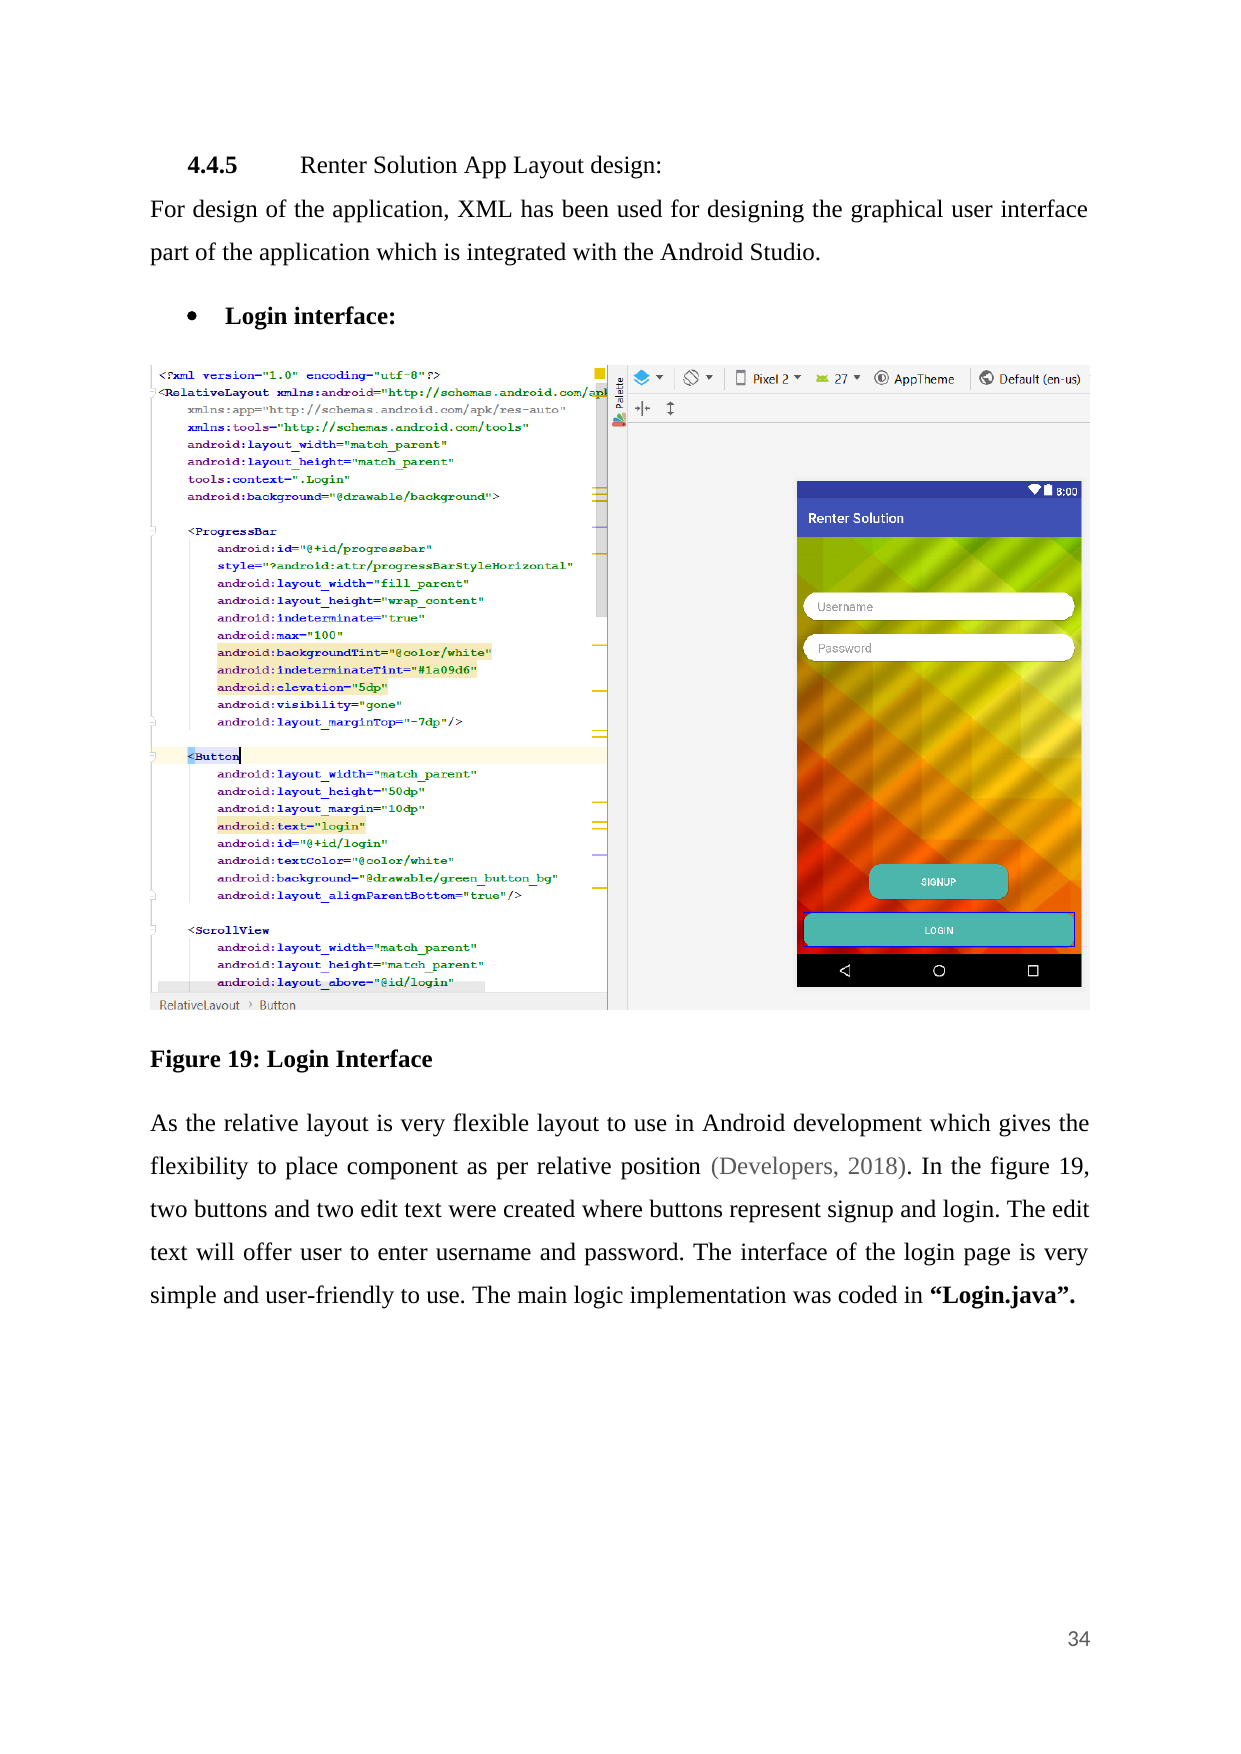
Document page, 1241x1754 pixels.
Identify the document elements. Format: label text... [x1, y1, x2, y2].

text Figure 19: Login Interface [150, 1044, 1090, 1073]
picture [150, 365, 1091, 1010]
subtitle Renter Solution App Layout design: [187, 150, 1090, 179]
text For design of the application, XML has been used for designing the graphical user interface part of the application which is integrated with the Android Studio. [150, 194, 1090, 266]
list Login interface: [187, 301, 1090, 330]
text As the relative layout is very flexible layout to use in Android development which gives the flexibility to place component as per relative position. In the figure 19, two buttons and two edit text were created where buttons represent signup and login. The edit text will offer user to enter username and password. The interface of the login page is very simple and user-friendly to use. The main logic implementation was coded in “Login.java”. [150, 1108, 1090, 1309]
